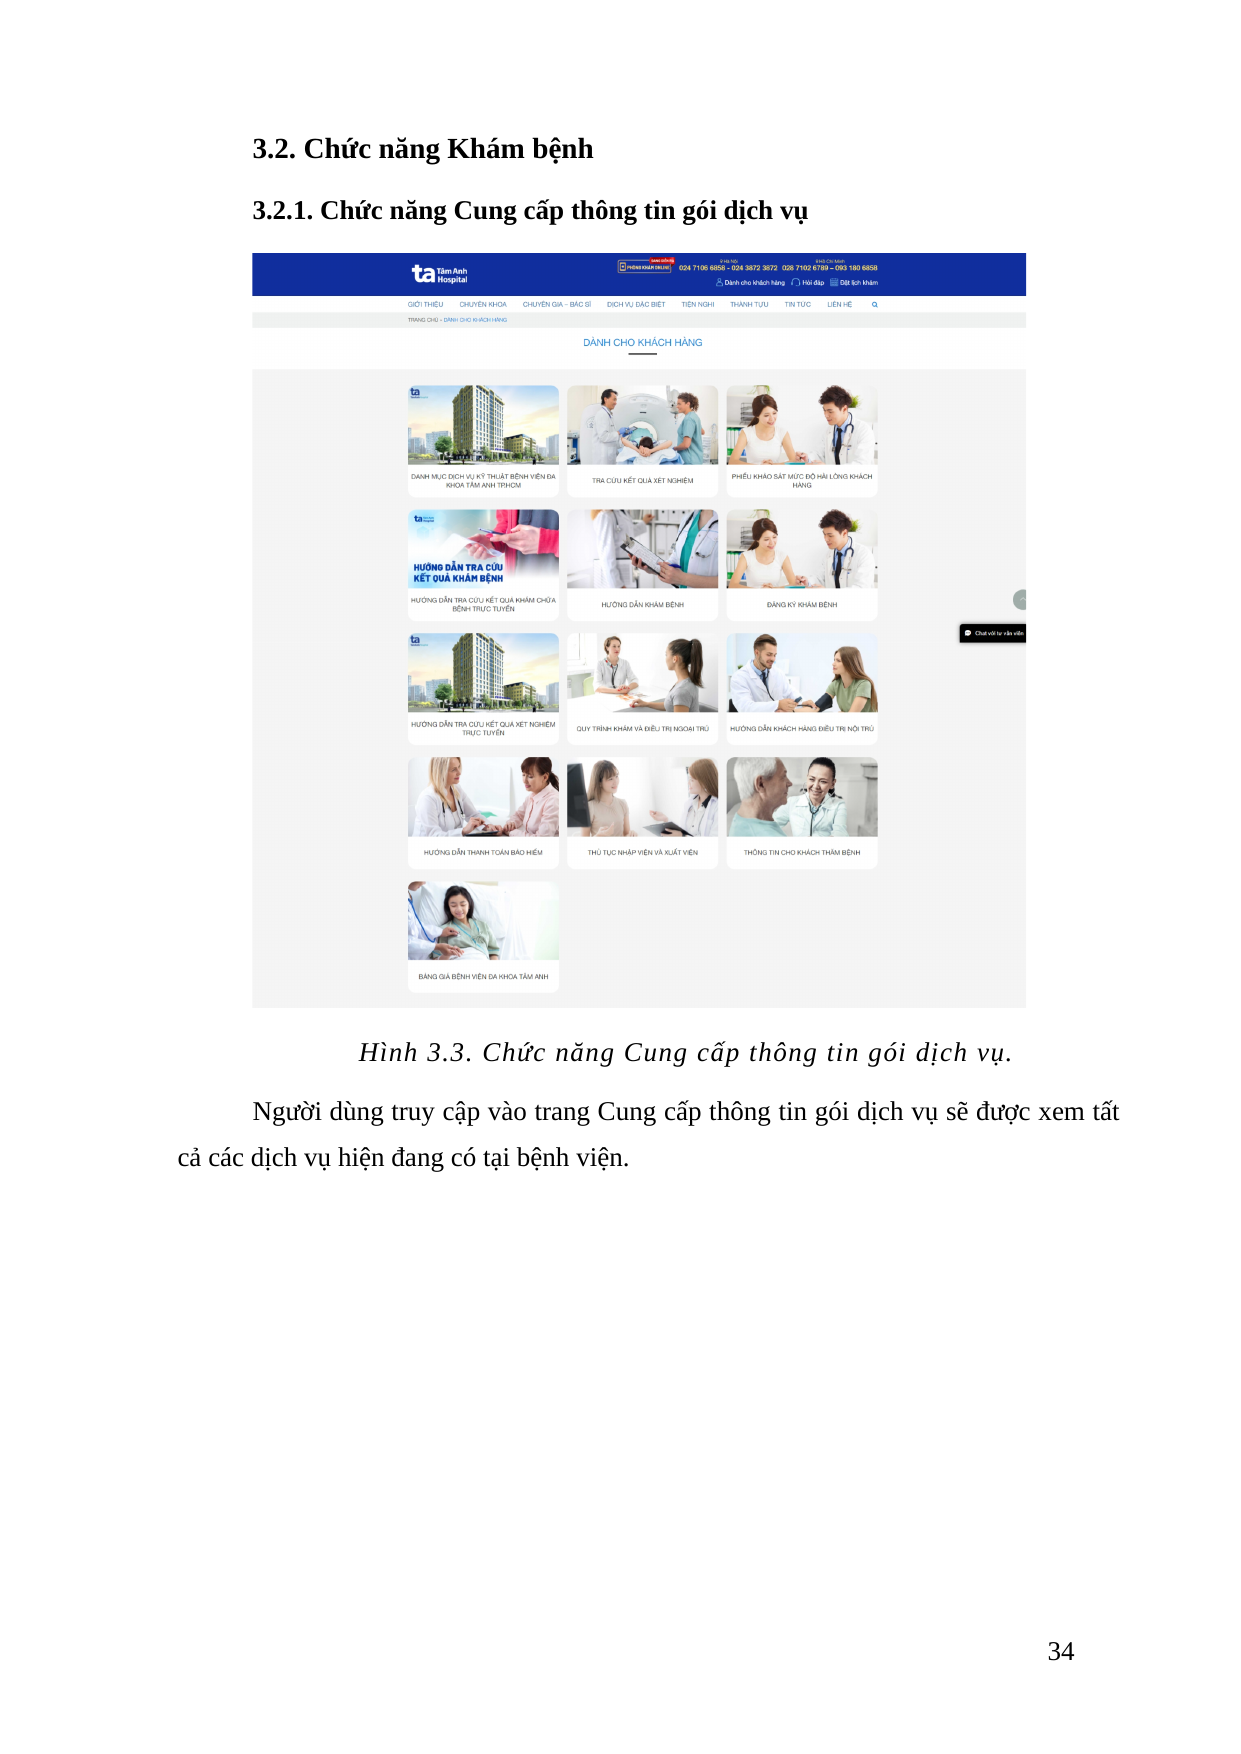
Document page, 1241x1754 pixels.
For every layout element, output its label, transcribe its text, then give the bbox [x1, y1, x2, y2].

subtitle Hình 3.3. Chức năng Cung cấp thông tin gói dịch vụ. [177, 1036, 1122, 1067]
picture [252, 253, 1027, 1008]
subtitle 3.2. Chức năng Khám bệnh [177, 131, 1122, 165]
text Người dùng truy cập vào trang Cung cấp thông tin gói dịch vụ sẽ được xem tất cả các dịch vụ hiện đang có tại bệnh viện. [177, 1095, 1122, 1173]
subtitle 3.2.1. Chức năng Cung cấp thông tin gói dịch vụ [177, 194, 1122, 225]
